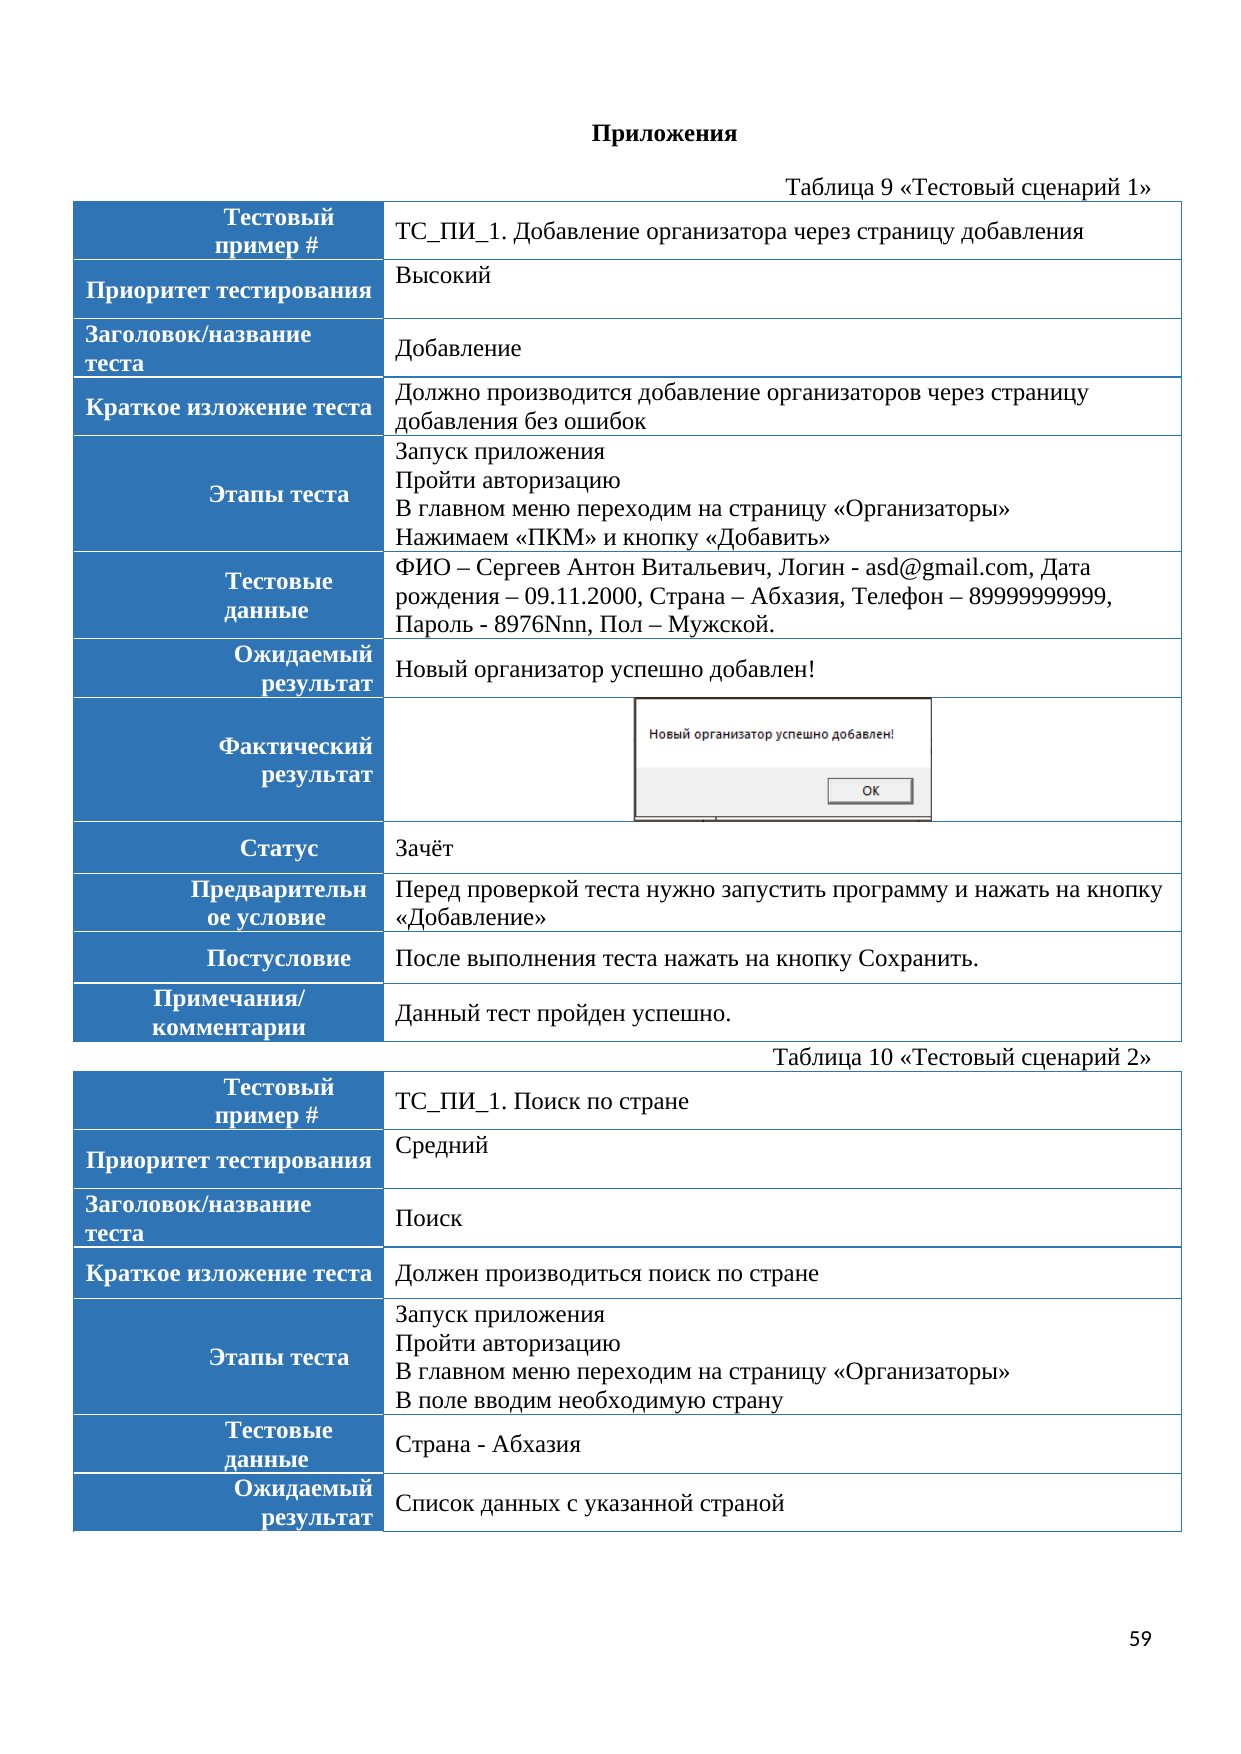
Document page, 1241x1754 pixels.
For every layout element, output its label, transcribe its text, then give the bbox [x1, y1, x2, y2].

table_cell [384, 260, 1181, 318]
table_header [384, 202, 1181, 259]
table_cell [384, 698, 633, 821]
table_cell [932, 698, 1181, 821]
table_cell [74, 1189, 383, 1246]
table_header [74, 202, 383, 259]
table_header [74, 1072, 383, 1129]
text Таблица 9 «Тестовый сценарий 1» [177, 172, 1152, 201]
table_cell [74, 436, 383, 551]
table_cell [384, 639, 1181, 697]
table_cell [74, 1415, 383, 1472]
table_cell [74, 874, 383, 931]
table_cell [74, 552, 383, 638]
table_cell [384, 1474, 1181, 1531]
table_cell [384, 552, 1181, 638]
text Приложения [177, 118, 1152, 147]
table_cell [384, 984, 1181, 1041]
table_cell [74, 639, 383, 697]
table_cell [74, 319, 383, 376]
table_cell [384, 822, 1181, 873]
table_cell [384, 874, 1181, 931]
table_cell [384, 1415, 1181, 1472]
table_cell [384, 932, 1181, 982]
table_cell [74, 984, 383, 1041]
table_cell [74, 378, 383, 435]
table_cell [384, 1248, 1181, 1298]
picture [633, 697, 932, 822]
text Таблица 10 «Тестовый сценарий 2» [177, 1042, 1152, 1071]
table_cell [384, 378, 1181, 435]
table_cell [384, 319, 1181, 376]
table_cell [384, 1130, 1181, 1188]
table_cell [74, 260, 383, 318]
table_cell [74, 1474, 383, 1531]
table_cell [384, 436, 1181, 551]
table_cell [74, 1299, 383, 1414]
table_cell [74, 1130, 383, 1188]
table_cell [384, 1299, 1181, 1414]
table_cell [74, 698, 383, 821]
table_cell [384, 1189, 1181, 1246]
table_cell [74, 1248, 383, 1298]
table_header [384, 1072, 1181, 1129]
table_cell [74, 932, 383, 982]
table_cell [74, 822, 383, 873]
